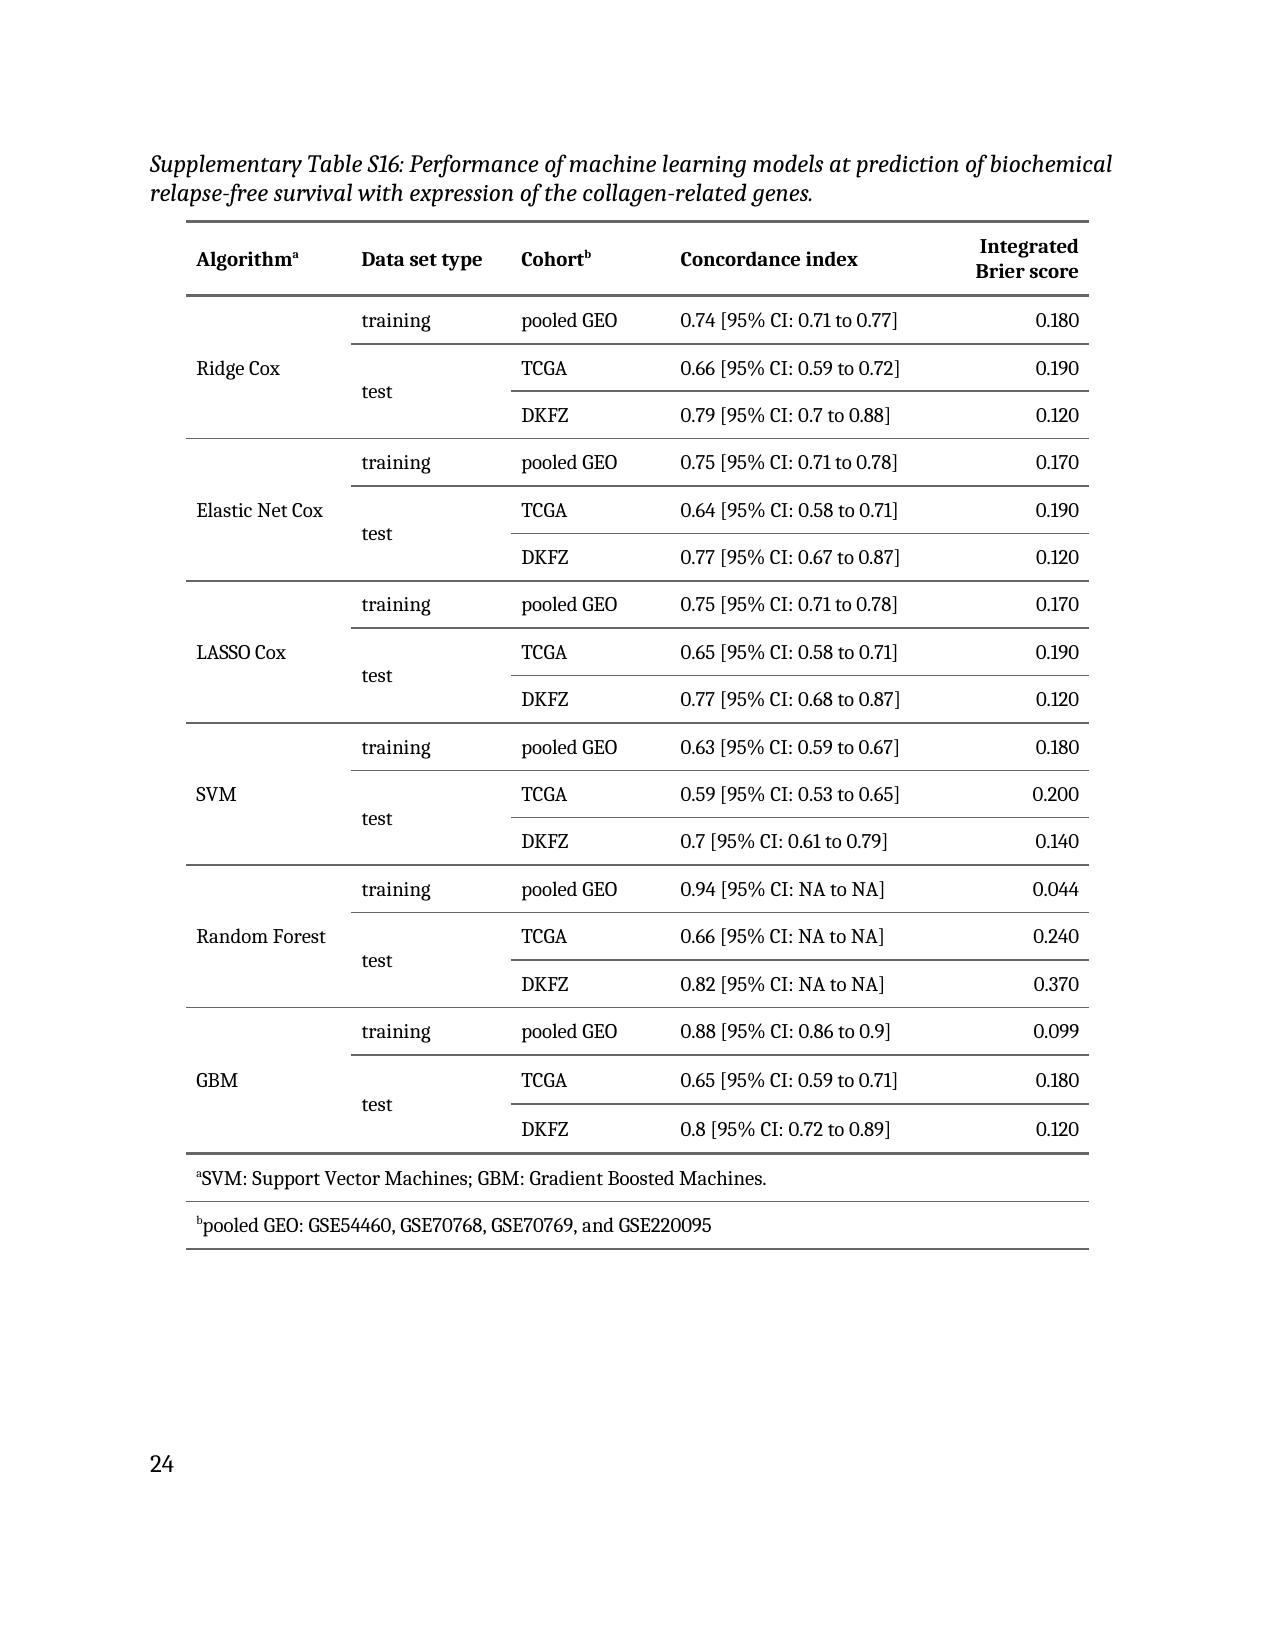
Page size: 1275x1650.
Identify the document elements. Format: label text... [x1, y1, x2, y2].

table_cell LASSO Cox [186, 582, 351, 722]
table_cell 0.64 [95% CI: 0.58 to 0.71] [670, 487, 941, 532]
table_cell test [351, 345, 511, 438]
table_cell test [351, 771, 511, 864]
table_cell pooled GEO [511, 866, 670, 912]
table_cell pooled GEO [511, 1008, 670, 1054]
table_cell 0.79 [95% CI: 0.7 to 0.88] [670, 392, 941, 438]
table_cell Random Forest [186, 866, 351, 1006]
table_cell 0.170 [941, 439, 1089, 485]
table_cell TCGA [511, 1056, 670, 1103]
table_cell Elastic Net Cox [186, 439, 351, 580]
table_cell Ridge Cox [186, 297, 351, 438]
table_cell TCGA [511, 345, 670, 390]
table_cell 0.65 [95% CI: 0.58 to 0.71] [670, 629, 941, 675]
table_cell TCGA [511, 771, 670, 817]
table_cell 0.8 [95% CI: 0.72 to 0.89] [670, 1105, 941, 1152]
table_cell 0.190 [941, 629, 1089, 675]
table_cell 0.120 [941, 392, 1089, 438]
table_cell 0.66 [95% CI: 0.59 to 0.72] [670, 345, 941, 390]
text Supplementary Table S16: Performance of machine learning models at prediction of biochemical relapse-free survival with expression of the collagen-related genes. [150, 150, 1125, 207]
table_cell pooled GEO [511, 582, 670, 627]
table_cell pooled GEO [511, 724, 670, 769]
table_cell DKFZ [511, 1105, 670, 1152]
table_cell test [351, 629, 511, 722]
table_cell 0.044 [941, 866, 1089, 912]
table_cell TCGA [511, 629, 670, 675]
table_cell 0.94 [95% CI: NA to NA] [670, 866, 941, 912]
table_cell SVM [186, 724, 351, 864]
table_cell 0.77 [95% CI: 0.68 to 0.87] [670, 676, 941, 722]
table_cell bpooled GEO: GSE54460, GSE70768, GSE70769, and GSE220095 [186, 1202, 1089, 1248]
table_cell 0.240 [941, 913, 1089, 959]
table_cell training [351, 439, 511, 485]
table_cell 0.77 [95% CI: 0.67 to 0.87] [670, 534, 941, 580]
table_cell 0.120 [941, 676, 1089, 722]
table_cell test [351, 913, 511, 1006]
table_header Data set type [351, 223, 511, 294]
table_cell 0.75 [95% CI: 0.71 to 0.78] [670, 582, 941, 627]
table_header Cohortb [511, 223, 670, 294]
table_cell 0.75 [95% CI: 0.71 to 0.78] [670, 439, 941, 485]
table_cell 0.140 [941, 818, 1089, 864]
table_cell 0.74 [95% CI: 0.71 to 0.77] [670, 297, 941, 343]
table_cell DKFZ [511, 676, 670, 722]
table_cell training [351, 582, 511, 627]
table_cell pooled GEO [511, 297, 670, 343]
table_cell TCGA [511, 487, 670, 532]
table_header Algorithma [186, 223, 351, 294]
table_cell training [351, 297, 511, 343]
table_cell 0.120 [941, 1105, 1089, 1152]
table_cell 0.7 [95% CI: 0.61 to 0.79] [670, 818, 941, 864]
table_cell 0.88 [95% CI: 0.86 to 0.9] [670, 1008, 941, 1054]
table_cell 0.120 [941, 534, 1089, 580]
table_cell DKFZ [511, 961, 670, 1006]
table_cell 0.65 [95% CI: 0.59 to 0.71] [670, 1056, 941, 1103]
table_cell 0.63 [95% CI: 0.59 to 0.67] [670, 724, 941, 769]
table_cell training [351, 866, 511, 912]
table_cell DKFZ [511, 534, 670, 580]
table_cell pooled GEO [511, 439, 670, 485]
table_cell 0.099 [941, 1008, 1089, 1054]
table_cell test [351, 1056, 511, 1152]
table_cell aSVM: Support Vector Machines; GBM: Gradient Boosted Machines. [186, 1155, 1089, 1201]
table_cell training [351, 1008, 511, 1054]
table_cell 0.170 [941, 582, 1089, 627]
table_cell 0.180 [941, 724, 1089, 769]
table_header Integrated Brier score [941, 223, 1089, 294]
table_cell GBM [186, 1008, 351, 1152]
table_cell TCGA [511, 913, 670, 959]
table_cell 0.180 [941, 297, 1089, 343]
table_cell DKFZ [511, 818, 670, 864]
table_cell 0.82 [95% CI: NA to NA] [670, 961, 941, 1006]
table_cell 0.66 [95% CI: NA to NA] [670, 913, 941, 959]
table_cell 0.180 [941, 1056, 1089, 1103]
table_cell 0.190 [941, 487, 1089, 532]
table_header Concordance index [670, 223, 941, 294]
table_cell 0.190 [941, 345, 1089, 390]
table_cell test [351, 487, 511, 580]
table_cell 0.370 [941, 961, 1089, 1006]
table_cell 0.200 [941, 771, 1089, 817]
table_cell DKFZ [511, 392, 670, 438]
table_cell 0.59 [95% CI: 0.53 to 0.65] [670, 771, 941, 817]
table_cell training [351, 724, 511, 769]
